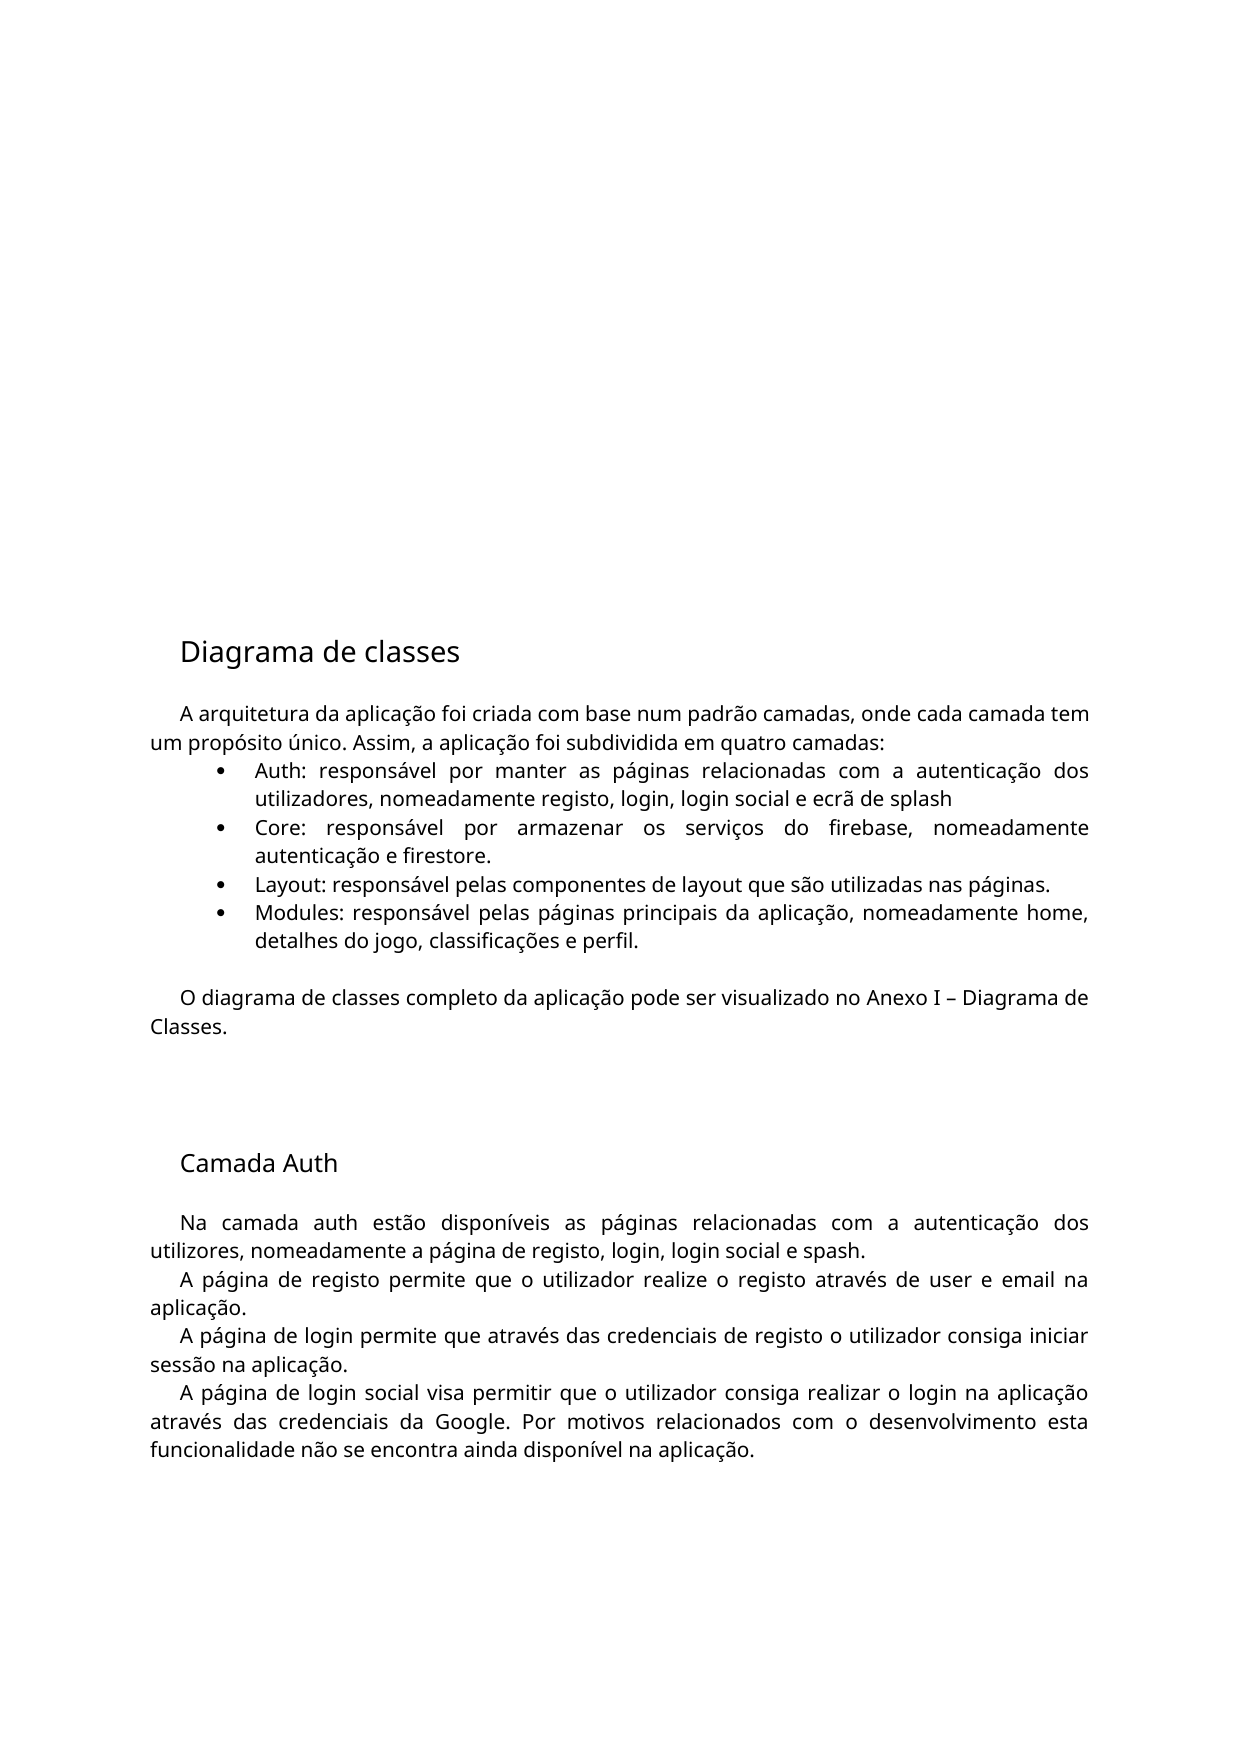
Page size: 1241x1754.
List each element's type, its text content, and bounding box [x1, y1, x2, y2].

text A página de login social visa permitir que o utilizador consiga realizar o login na aplicação através das credenciais da Google. Por motivos relacionados com o desenvolvimento esta funcionalidade não se encontra ainda disponível na aplicação. [150, 1378, 1090, 1464]
text A arquitetura da aplicação foi criada com base num padrão camadas, onde cada camada tem um propósito único. Assim, a aplicação foi subdividida em quatro camadas: [150, 699, 1090, 756]
text O diagrama de classes completo da aplicação pode ser visualizado no Anexo I – Diagrama de Classes. [150, 983, 1090, 1040]
text A página de login permite que através das credenciais de registo o utilizador consiga iniciar sessão na aplicação. [150, 1322, 1090, 1378]
list Core: responsável por armazenar os serviços do firebase, nomeadamente autenticação e firestore. [217, 813, 1090, 870]
subtitle Diagrama de classes [150, 631, 1090, 671]
text Na camada auth estão disponíveis as páginas relacionadas com a autenticação dos utilizores, nomeadamente a página de registo, login, login social e spash. [150, 1208, 1090, 1265]
list Auth: responsável por manter as páginas relacionadas com a autenticação dos utilizadores, nomeadamente registo, login, login social e ecrã de splash [217, 756, 1090, 813]
text A página de registo permite que o utilizador realize o registo através de user e email na aplicação. [150, 1265, 1090, 1322]
list Modules: responsável pelas páginas principais da aplicação, nomeadamente home, detalhes do jogo, classificações e perfil. [217, 898, 1090, 955]
subtitle Camada Auth [150, 1145, 1090, 1179]
list Layout: responsável pelas componentes de layout que são utilizadas nas páginas. [217, 870, 1090, 898]
